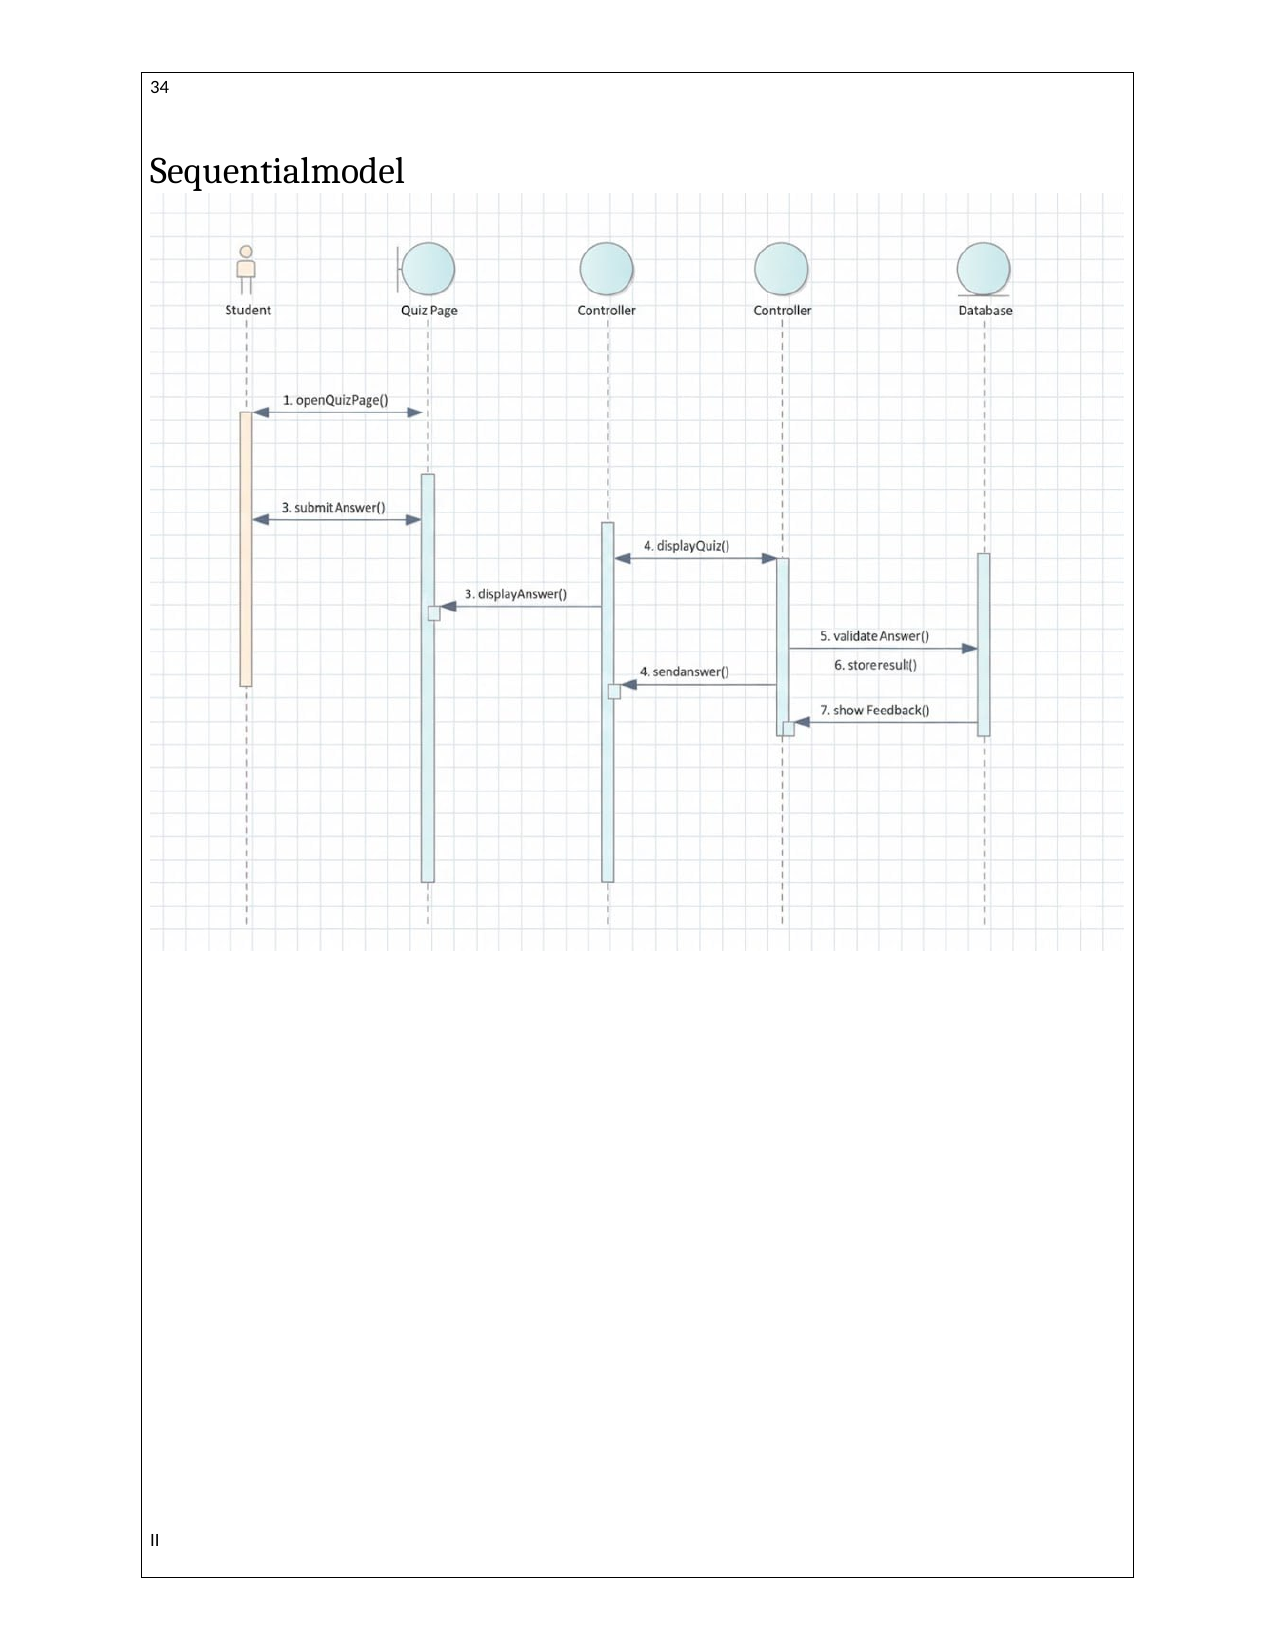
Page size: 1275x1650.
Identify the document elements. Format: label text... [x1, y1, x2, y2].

picture [150, 193, 1124, 951]
